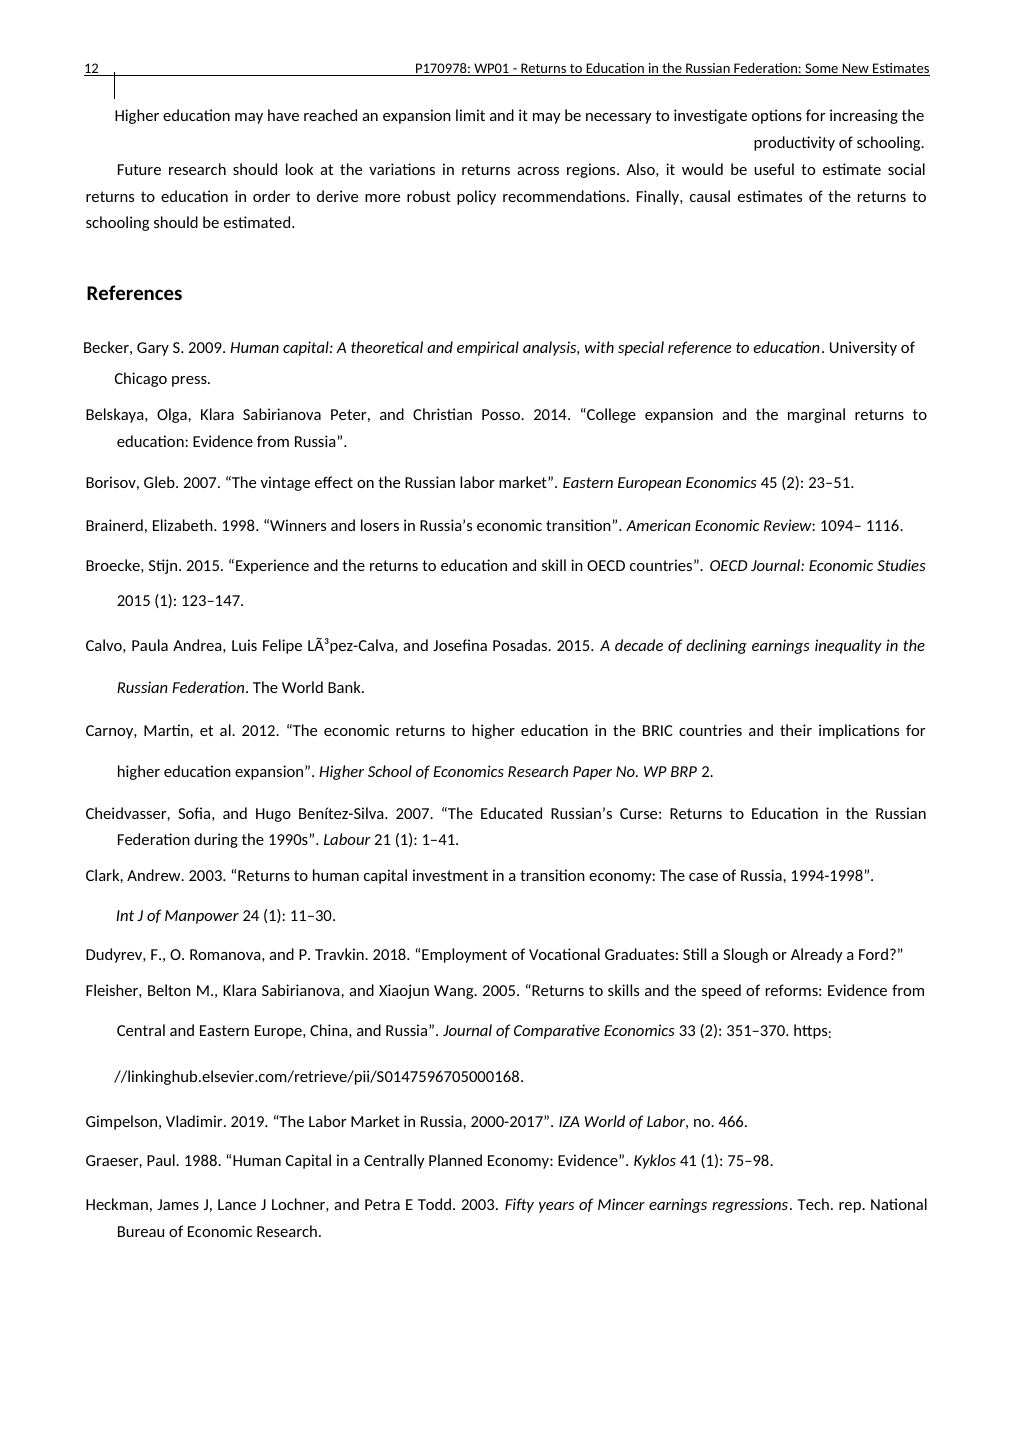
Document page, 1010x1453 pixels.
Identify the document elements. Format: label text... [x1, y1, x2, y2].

text Calvo, Paula Andrea, Luis Felipe LÃ³pez-Calva, and Josefina Posadas. 2015. A decade of declining earnings inequality in the Russian Federation. The World Bank. [85, 636, 928, 698]
text Borisov, Gleb. 2007. “The vintage effect on the Russian labor market”. Eastern European Economics 45 (2): 23–51. [85, 472, 928, 493]
text //linkinghub.elsevier.com/retrieve/pii/S0147596705000168. [114, 1066, 930, 1087]
text Fleisher, Belton M., Klara Sabirianova, and Xiaojun Wang. 2005. “Returns to skills and the speed of reforms: Evidence from Central and Eastern Europe, China, and Russia”. Journal of Comparative Economics 33 (2): 351–370. https: [85, 981, 928, 1042]
text Dudyrev, F., O. Romanova, and P. Travkin. 2018. “Employment of Vocational Graduates: Still a Slough or Already a Ford?” [85, 945, 928, 965]
text Future research should look at the variations in returns across regions. Also, it would be useful to estimate social returns to education in order to derive more robust policy recommendations. Finally, causal estimates of the returns to schooling should be estimated. [85, 159, 928, 233]
text Int J of Manpower 24 (1): 11–30. [116, 905, 930, 926]
text Graeser, Paul. 1988. “Human Capital in a Centrally Planned Economy: Evidence”. Kyklos 41 (1): 75–98. [85, 1150, 928, 1170]
text Broecke, Stijn. 2015. “Experience and the returns to education and skill in OECD countries”. OECD Journal: Economic Studies 2015 (1): 123–147. [85, 556, 928, 610]
text Clark, Andrew. 2003. “Returns to human capital investment in a transition economy: The case of Russia, 1994-1998”. [85, 866, 928, 886]
text Belskaya, Olga, Klara Sabirianova Peter, and Christian Posso. 2014. “College expansion and the marginal returns to education: Evidence from Russia”. [85, 404, 928, 451]
text Brainerd, Elizabeth. 1998. “Winners and losers in Russia’s economic transition”. American Economic Review: 1094– 1116. [85, 515, 928, 536]
text Becker, Gary S. 2009. Human capital: A theoretical and empirical analysis, with special reference to education. University of Chicago press. [83, 337, 930, 389]
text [84, 78, 924, 153]
text Heckman, James J, Lance J Lochner, and Petra E Todd. 2003. Fifty years of Mincer earnings regressions. Tech. rep. National Bureau of Economic Research. [85, 1194, 928, 1241]
subtitle References [86, 280, 923, 305]
text Gimpelson, Vladimir. 2019. “The Labor Market in Russia, 2000-2017”. IZA World of Labor, no. 466. [85, 1111, 928, 1132]
text Cheidvasser, Sofia, and Hugo Benítez-Silva. 2007. “The Educated Russian’s Curse: Returns to Education in the Russian Federation during the 1990s”. Labour 21 (1): 1–41. [85, 803, 928, 850]
text Carnoy, Martin, et al. 2012. “The economic returns to higher education in the BRIC countries and their implications for higher education expansion”. Higher School of Economics Research Paper No. WP BRP 2. [85, 720, 928, 782]
